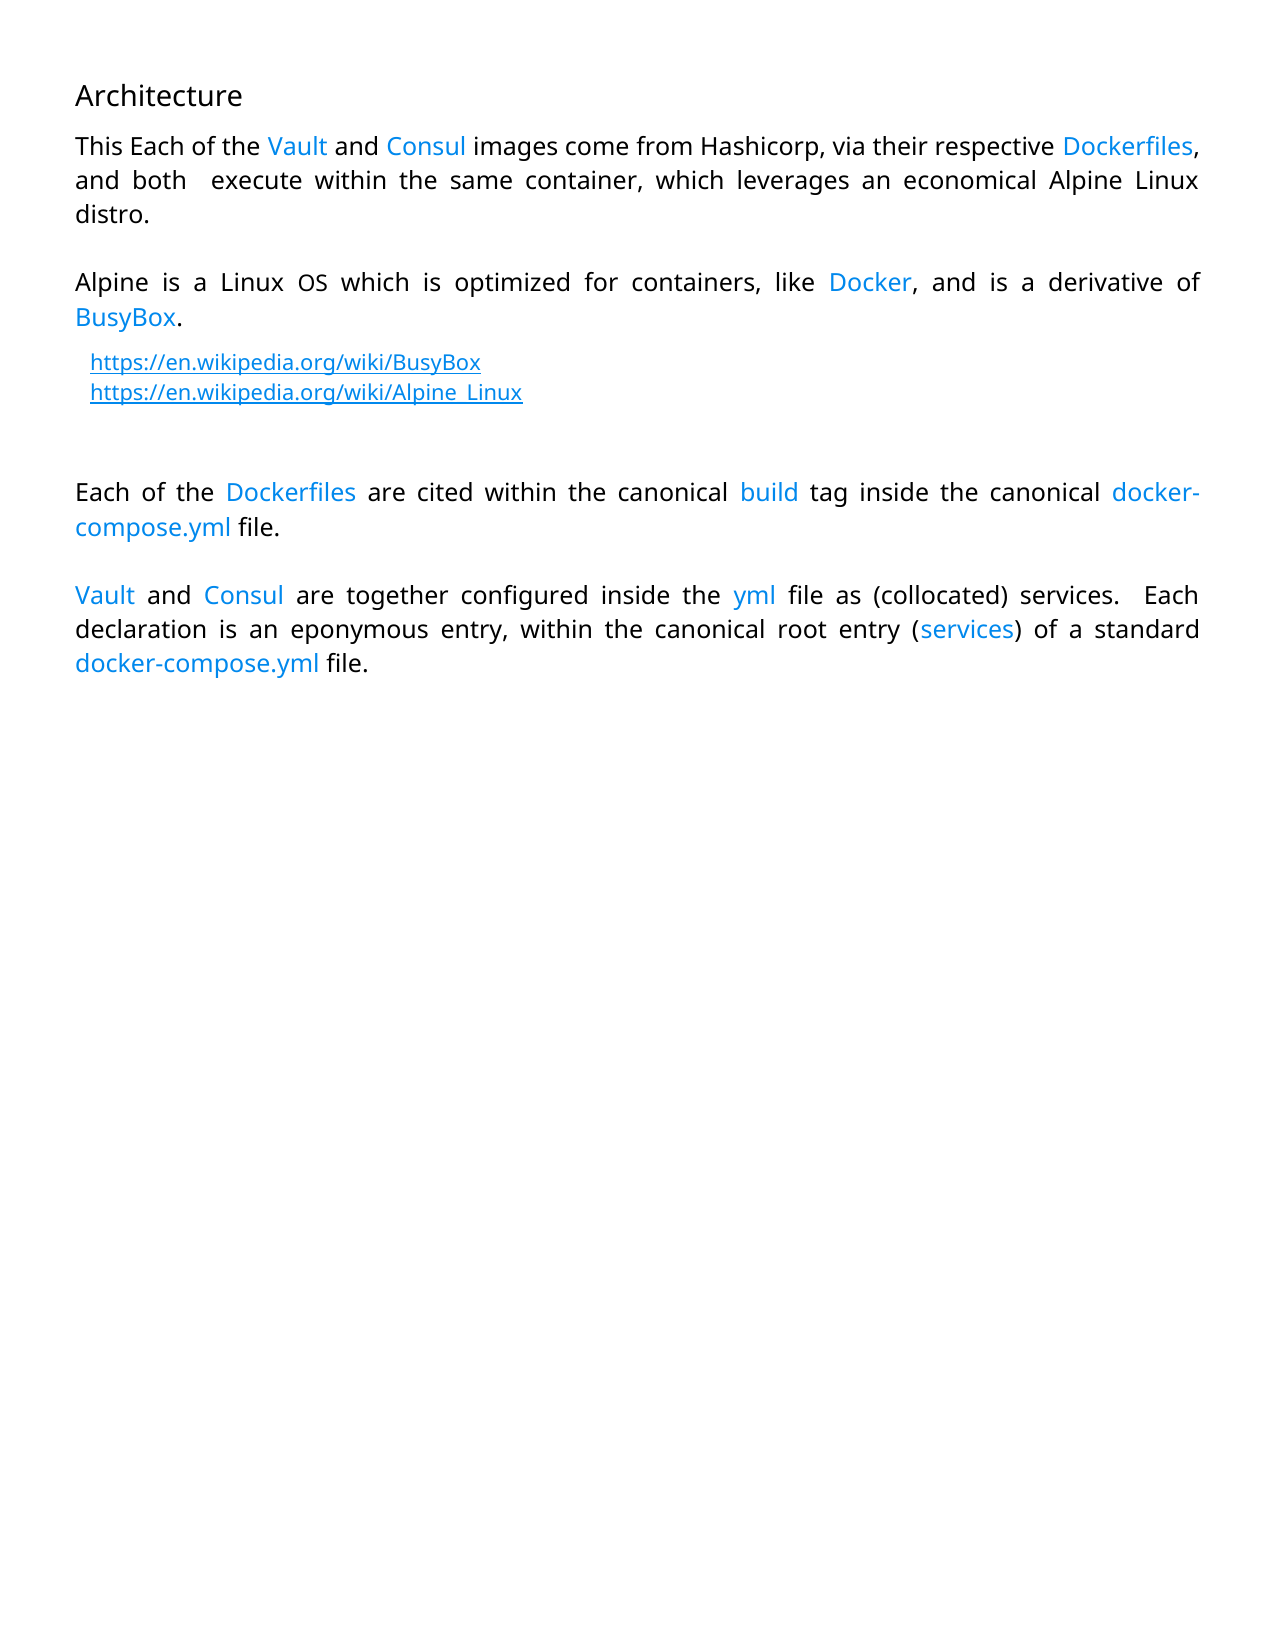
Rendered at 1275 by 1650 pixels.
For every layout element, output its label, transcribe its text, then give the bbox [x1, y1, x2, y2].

text Architecture [75, 75, 1200, 115]
text Vault and Consul are together configured inside the yml file as (collocated) services. Each declaration is an eponymous entry, within the canonical root entry (services) of a standard docker-compose.yml file. [75, 577, 1200, 679]
text https://en.wikipedia.org/wiki/BusyBox [75, 347, 1200, 377]
text https://en.wikipedia.org/wiki/Alpine_Linux [75, 377, 1200, 407]
text Each of the Dockerfiles are cited within the canonical build tag inside the canonical docker-compose.yml file. [75, 475, 1200, 543]
text Alpine is a Linux OS which is optimized for containers, like Docker, and is a derivative of BusyBox. [75, 265, 1200, 333]
text This Each of the Vault and Consul images come from Hashicorp, via their respective Dockerfiles, and both execute within the same container, which leverages an economical Alpine Linux distro. [75, 129, 1200, 231]
